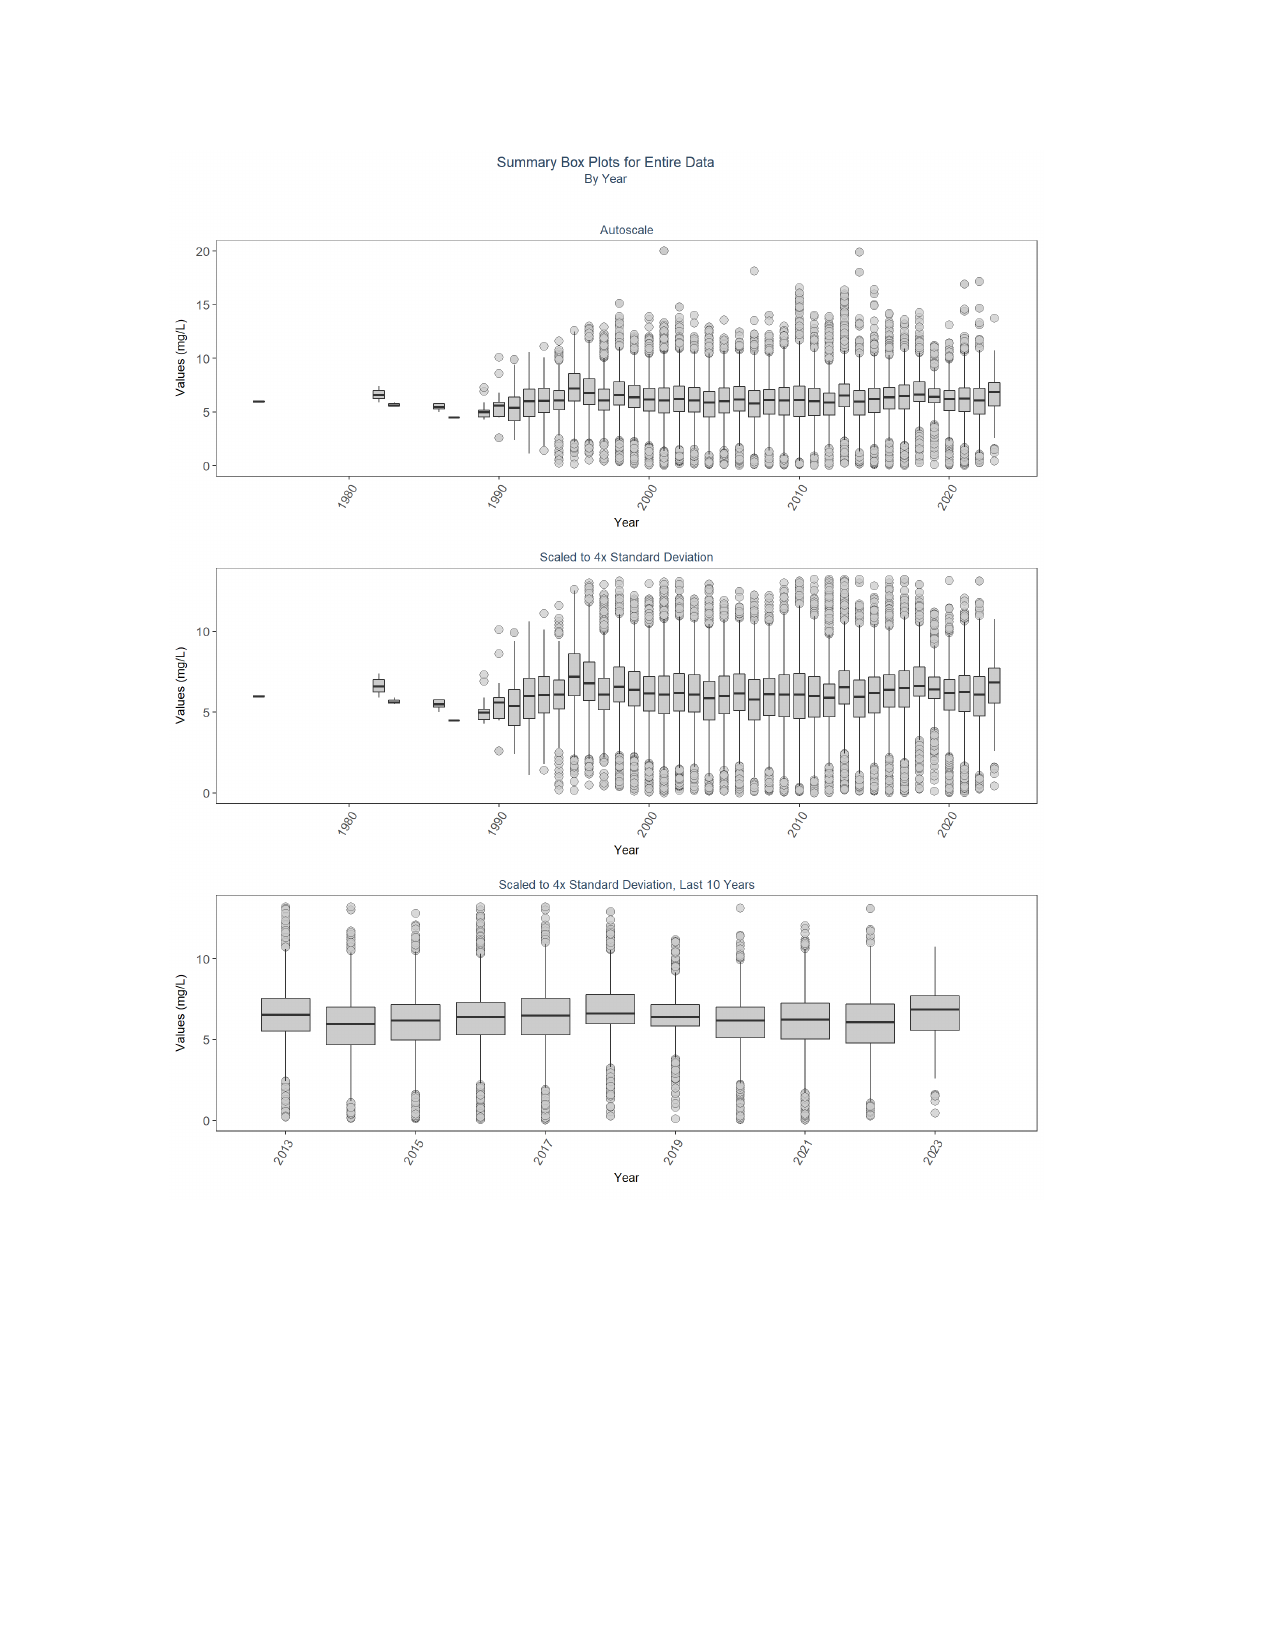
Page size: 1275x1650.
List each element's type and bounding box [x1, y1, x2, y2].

picture [168, 150, 1044, 1200]
